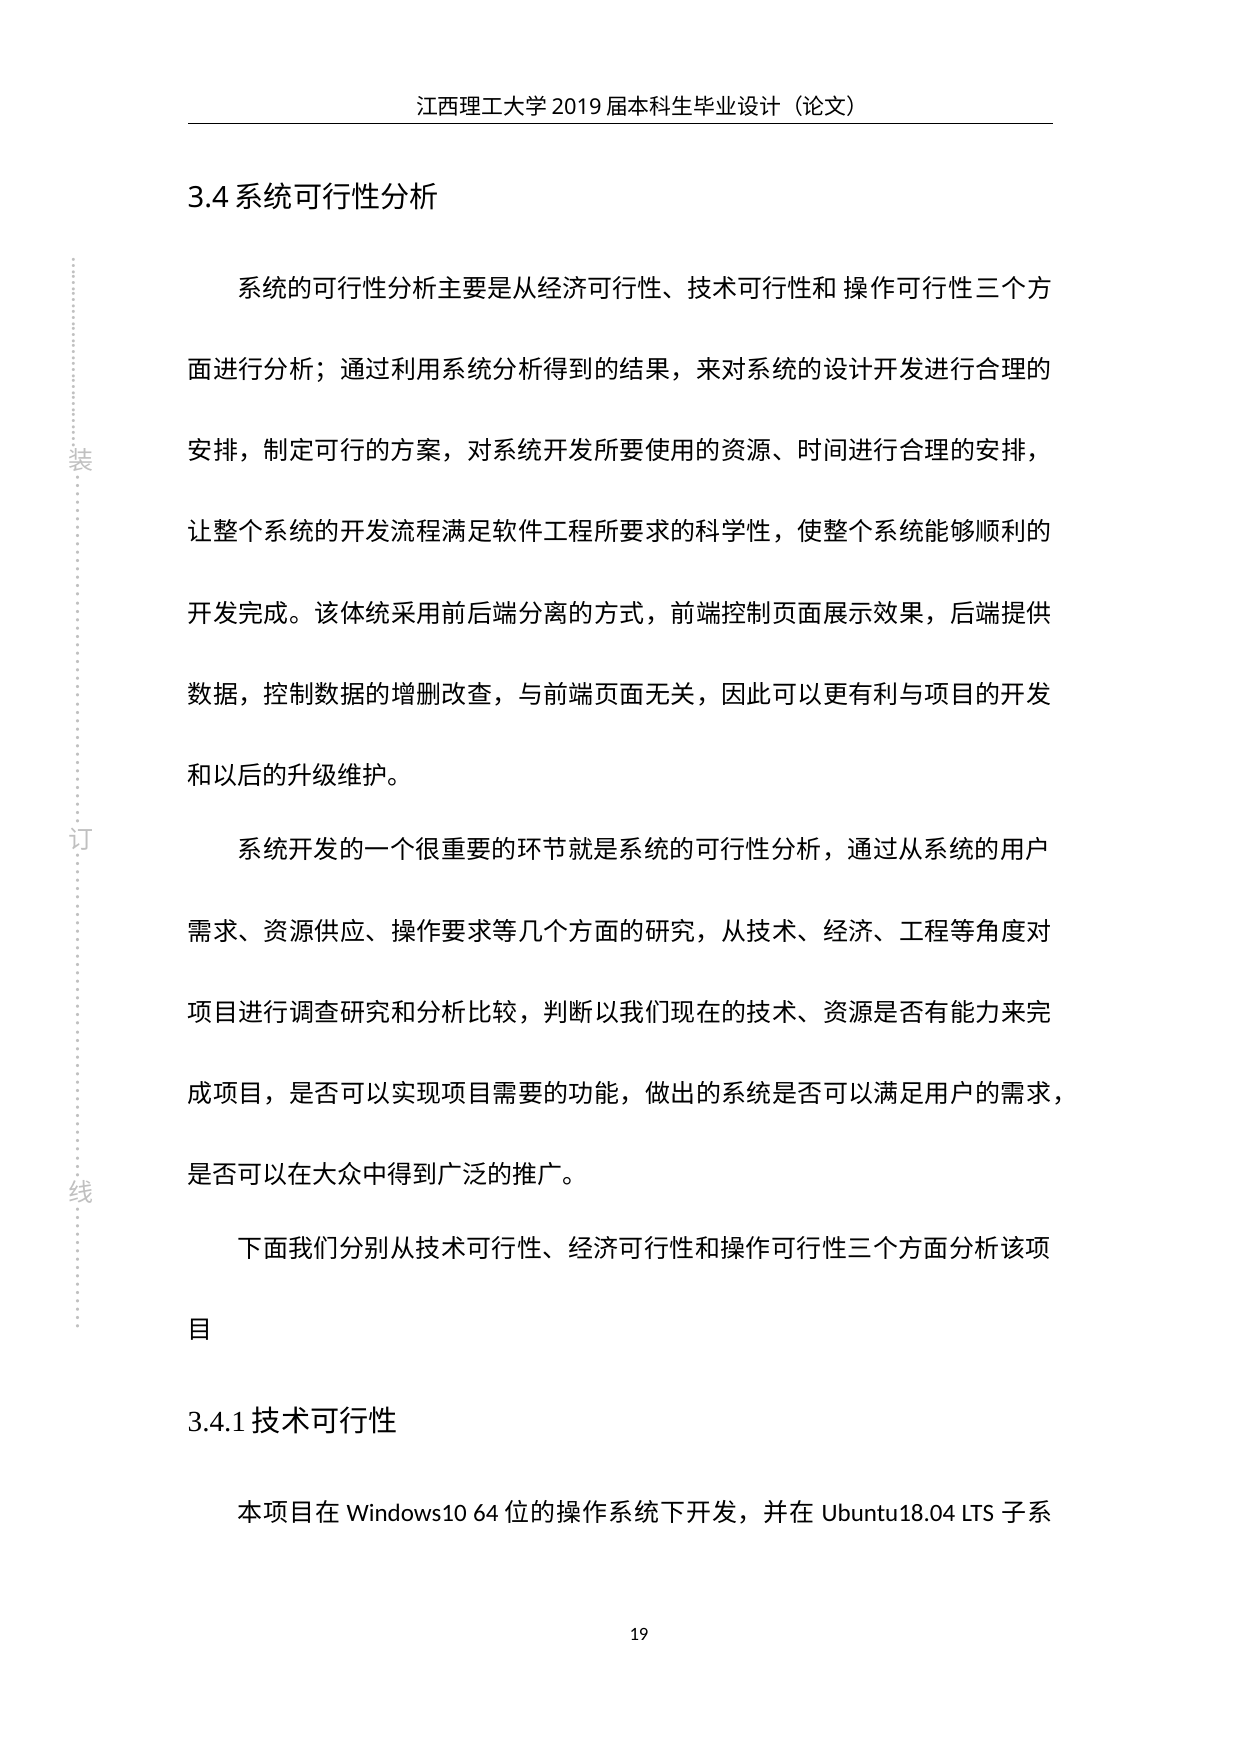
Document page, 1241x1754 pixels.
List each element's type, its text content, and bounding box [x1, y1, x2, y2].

text 下面我们分别从技术可行性、经济可行性和操作可行性三个方面分析该项目 [187, 1214, 1053, 1361]
text 系统的可行性分析主要是从经济可行性、技术可行性和 操作可行性三个方面进行分析；通过利用系统分析得到的结果，来对系统的设计开发进行合理的安排，制定可行的方案，对系统开发所要使用的资源、时间进行合理的安排，让整个系统的开发流程满足软件工程所要求的科学性，使整个系统能够顺利的开发完成。该体统采用前后端分离的方式，前端控制页面展示效果，后端提供数据，控制数据的增删改查，与前端页面无关，因此可以更有利与项目的开发和以后的升级维护。 [187, 254, 1053, 806]
subtitle 3.4.1技术可行性 [187, 1386, 1053, 1451]
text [187, 1478, 1053, 1543]
text 系统开发的一个很重要的环节就是系统的可行性分析，通过从系统的用户需求、资源供应、操作要求等几个方面的研究，从技术、经济、工程等角度对项目进行调查研究和分析比较，判断以我们现在的技术、资源是否有能力来完成项目，是否可以实现项目需要的功能，做出的系统是否可以满足用户的需求，是否可以在大众中得到广泛的推广。 [187, 815, 1053, 1205]
subtitle 3.4系统可行性分析 [187, 162, 1053, 227]
